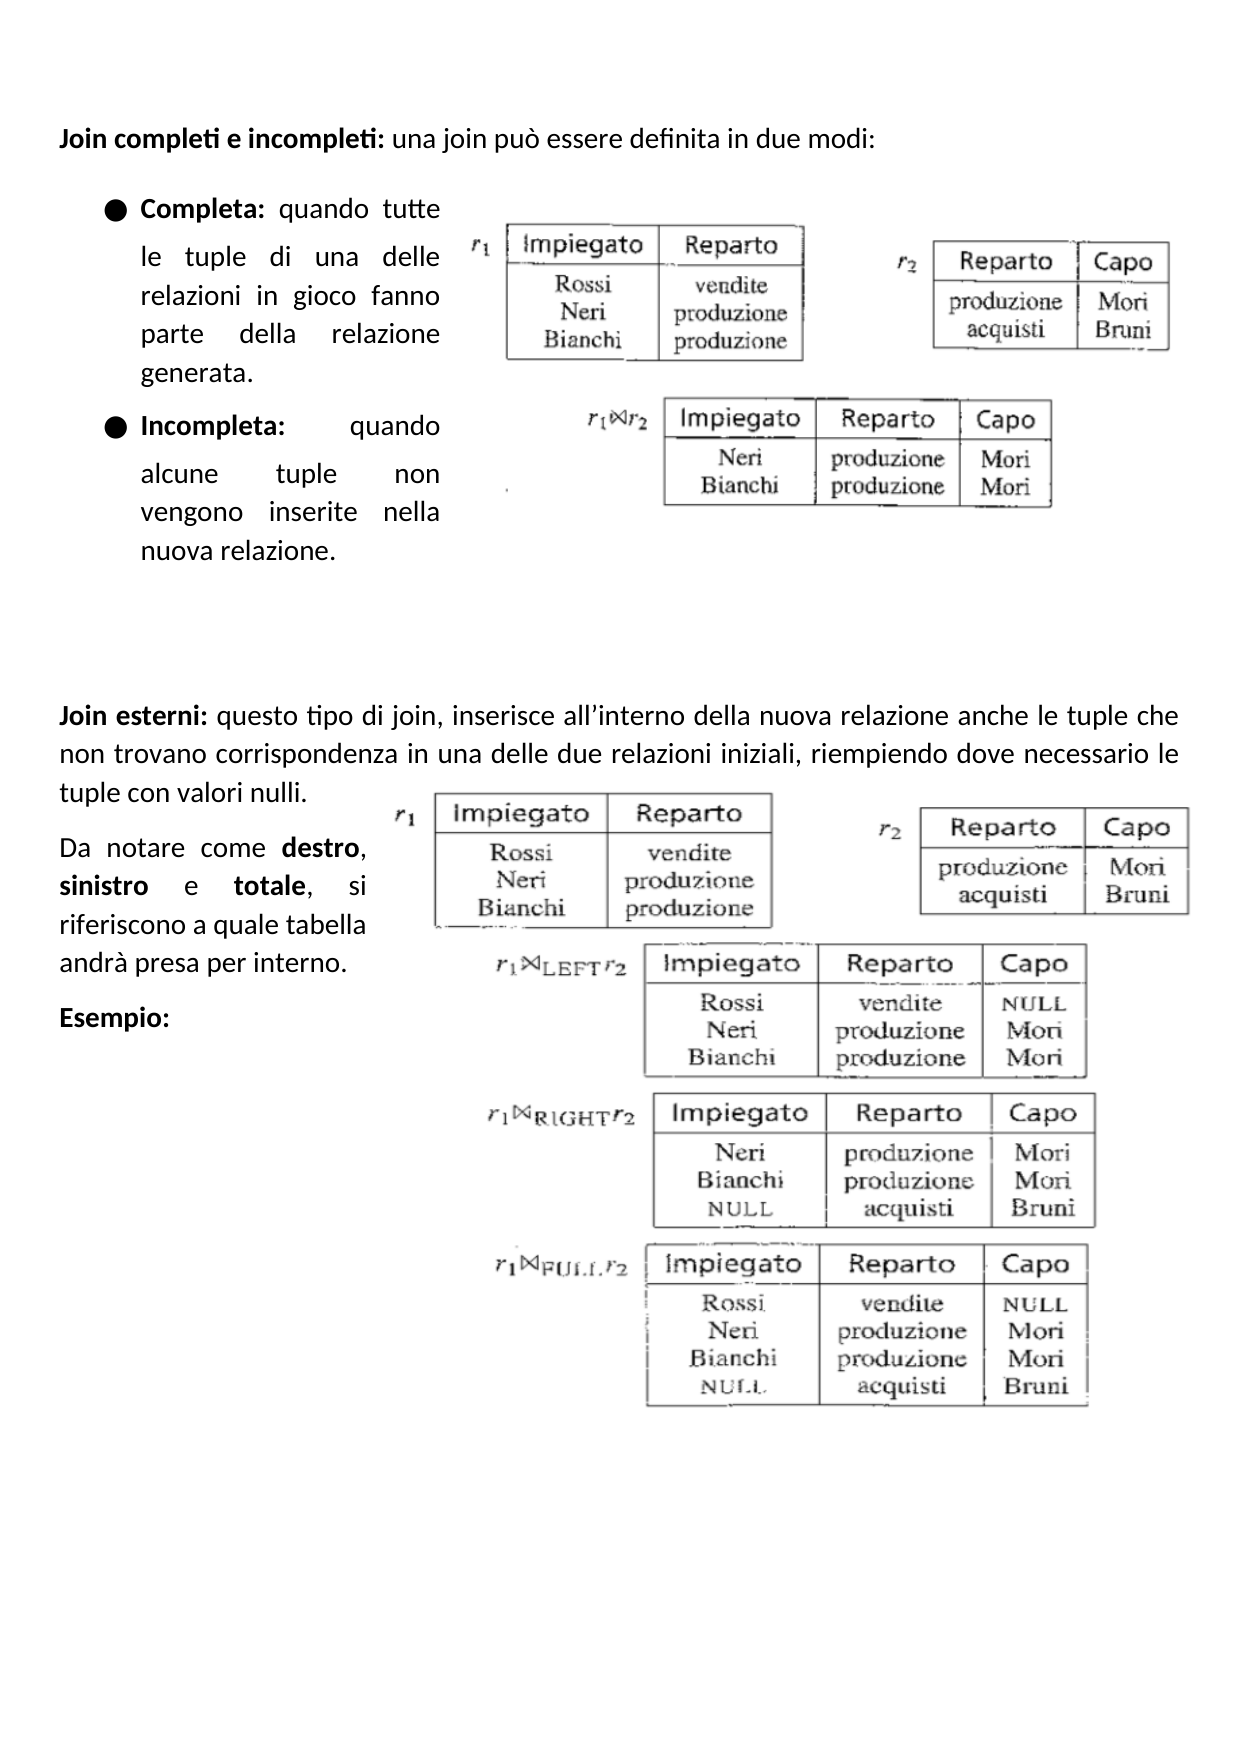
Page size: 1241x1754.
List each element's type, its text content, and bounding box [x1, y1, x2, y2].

list Completa: quando tutte le tuple di una delle relazioni in gioco fanno parte della relazione generata. [103, 176, 1181, 389]
text Join completi e incompleti: una join può essere definita in due modi: [59, 121, 1181, 156]
picture [385, 790, 1194, 1408]
text Esempio: [59, 999, 385, 1035]
list Incompleta: quando alcune tuple non vengono inserite nella nuova relazione. [103, 392, 1181, 567]
text Da notare come destro, sinistro e totale, si riferiscono a quale tabella andrà presa per interno. [59, 829, 385, 980]
text Join esterni: questo tipo di join, inserisce all’interno della nuova relazione anche le tuple che non trovano corrispondenza in una delle due relazioni iniziali, riempiendo dove necessario le tuple con valori nulli. [59, 697, 1181, 809]
picture [459, 213, 1182, 516]
